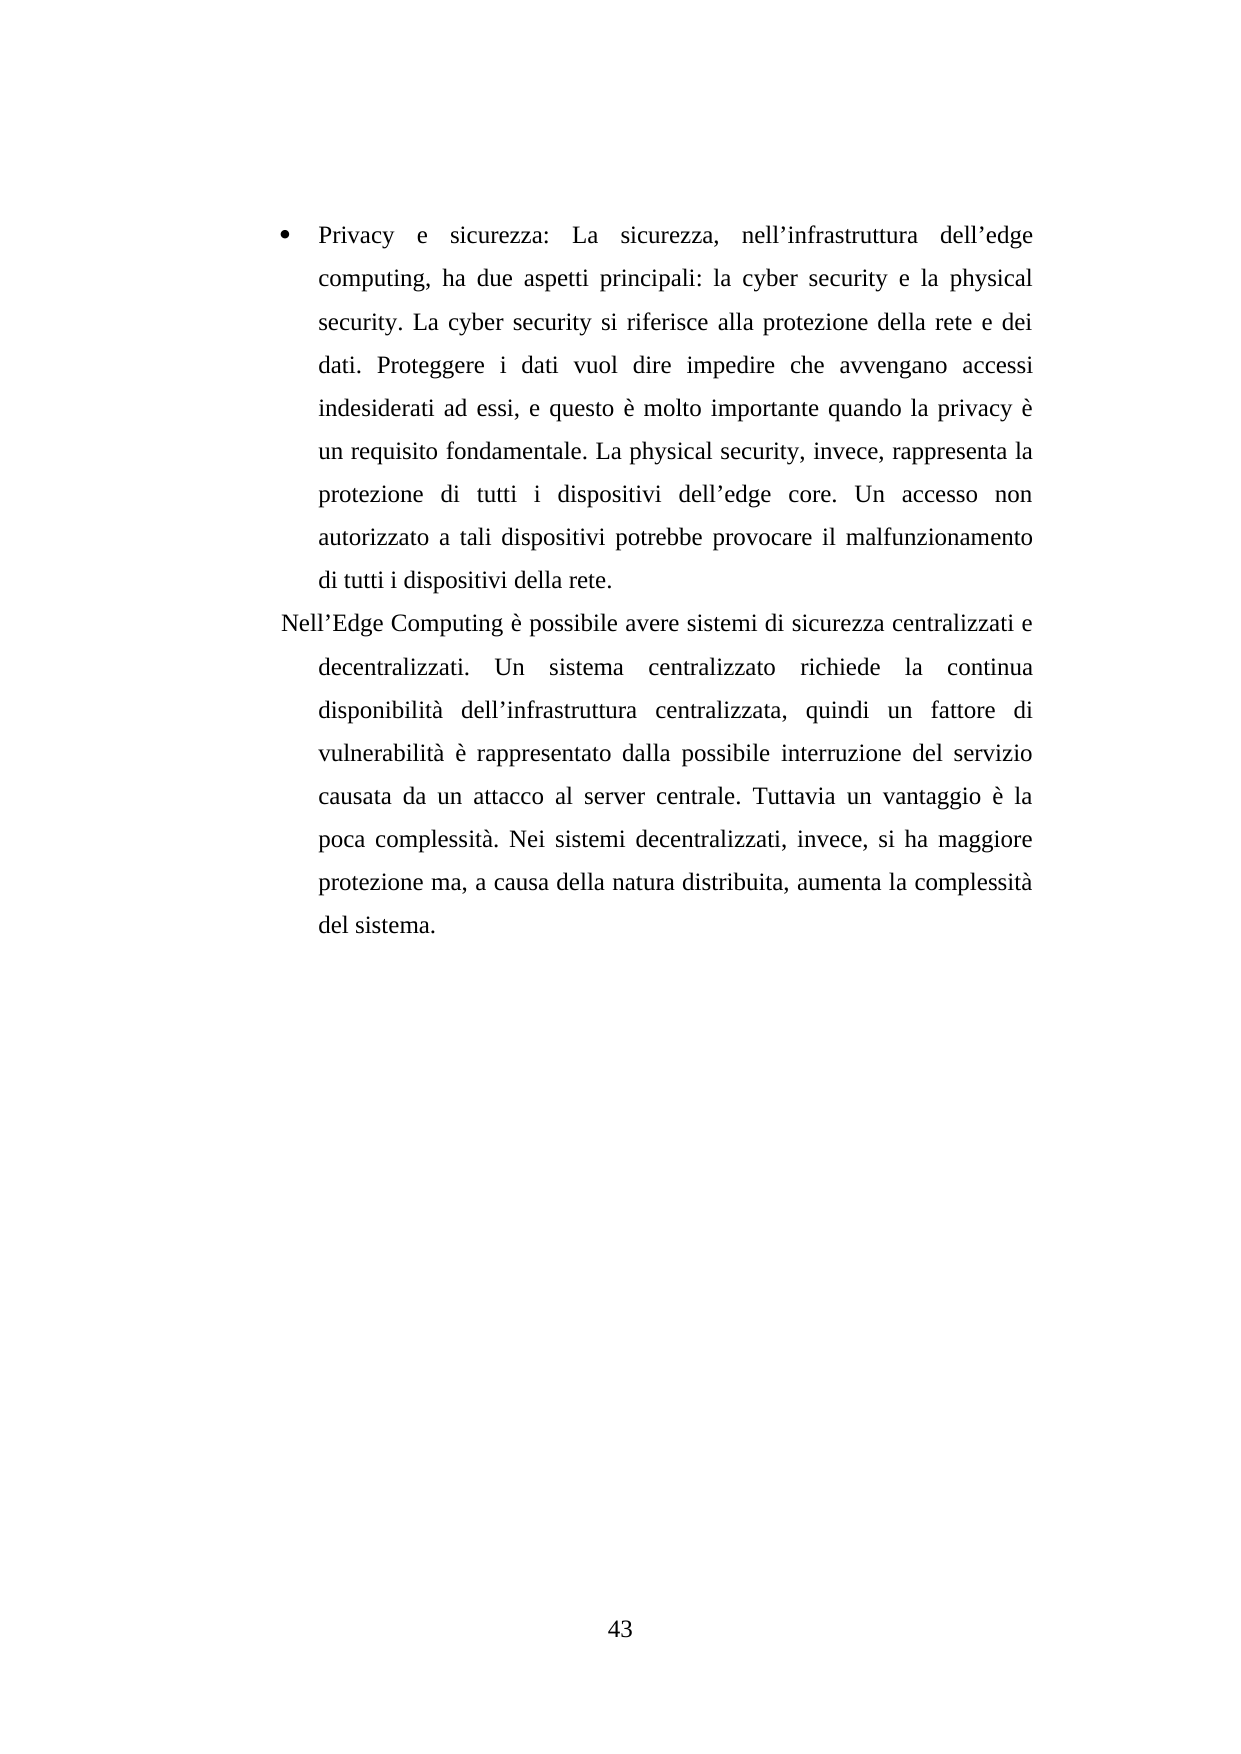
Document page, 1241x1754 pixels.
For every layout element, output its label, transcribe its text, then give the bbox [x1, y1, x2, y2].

list Nell’Edge Computing è possibile avere sistemi di sicurezza centralizzati e decentralizzati. Un sistema centralizzato richiede la continua disponibilità dell’infrastruttura centralizzata, quindi un fattore di vulnerabilità è rappresentato dalla possibile interruzione del servizio causata da un attacco al server centrale. Tuttavia un vantaggio è la poca complessità. Nei sistemi decentralizzati, invece, si ha maggiore protezione ma, a causa della natura distribuita, aumenta la complessità del sistema. [281, 608, 1033, 939]
list Privacy e sicurezza: La sicurezza, nell’infrastruttura dell’edge computing, ha due aspetti principali: la cyber security e la physical security. La cyber security si riferisce alla protezione della rete e dei dati. Proteggere i dati vuol dire impedire che avvengano accessi indesiderati ad essi, e questo è molto importante quando la privacy è un requisito fondamentale. La physical security, invece, rappresenta la protezione di tutti i dispositivi dell’edge core. Un accesso non autorizzato a tali dispositivi potrebbe provocare il malfunzionamento di tutti i dispositivi della rete. [281, 220, 1033, 594]
